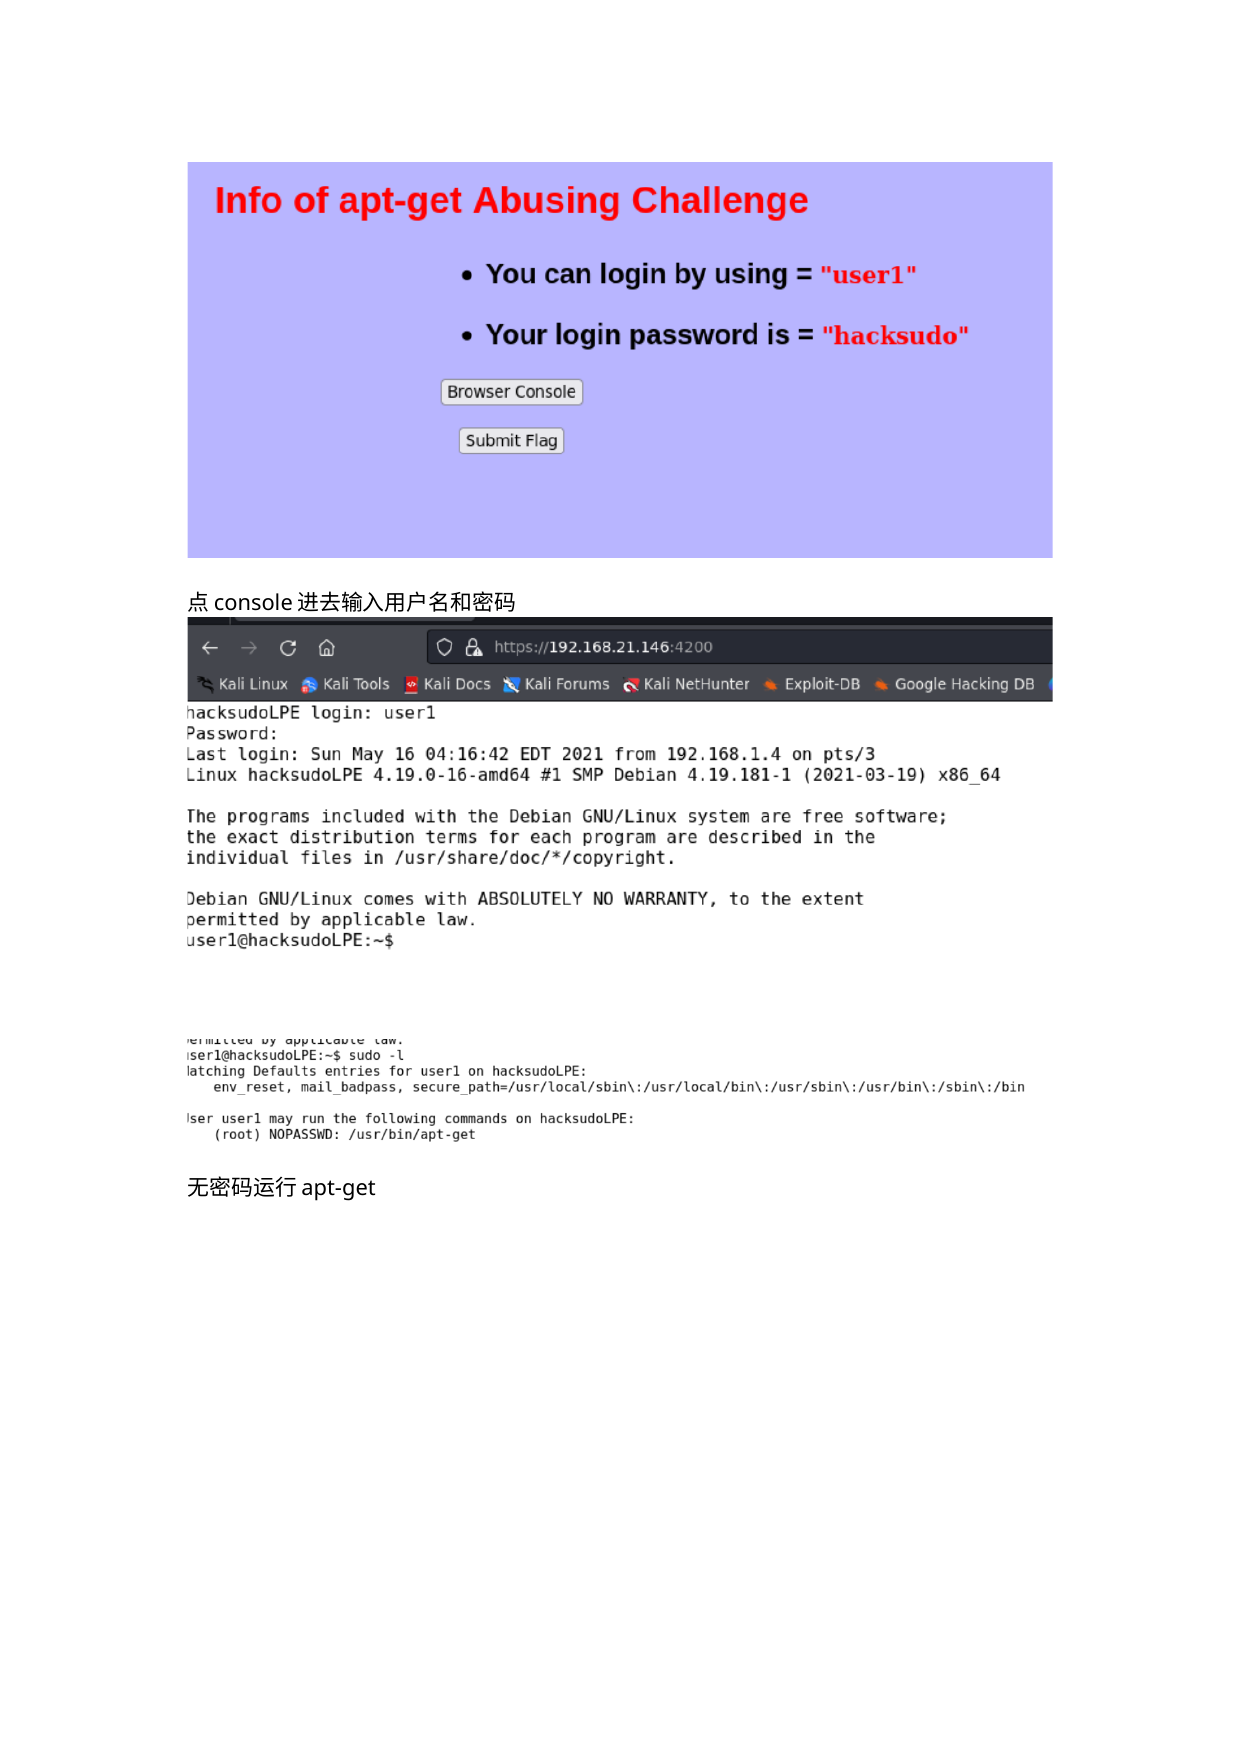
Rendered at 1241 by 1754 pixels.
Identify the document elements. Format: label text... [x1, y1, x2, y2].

text 点console进去输入用户名和密码 [187, 584, 1053, 617]
picture [187, 162, 1053, 558]
picture [187, 617, 1053, 1012]
text 无密码运行apt-get [187, 1169, 1053, 1202]
picture [187, 1039, 1053, 1143]
